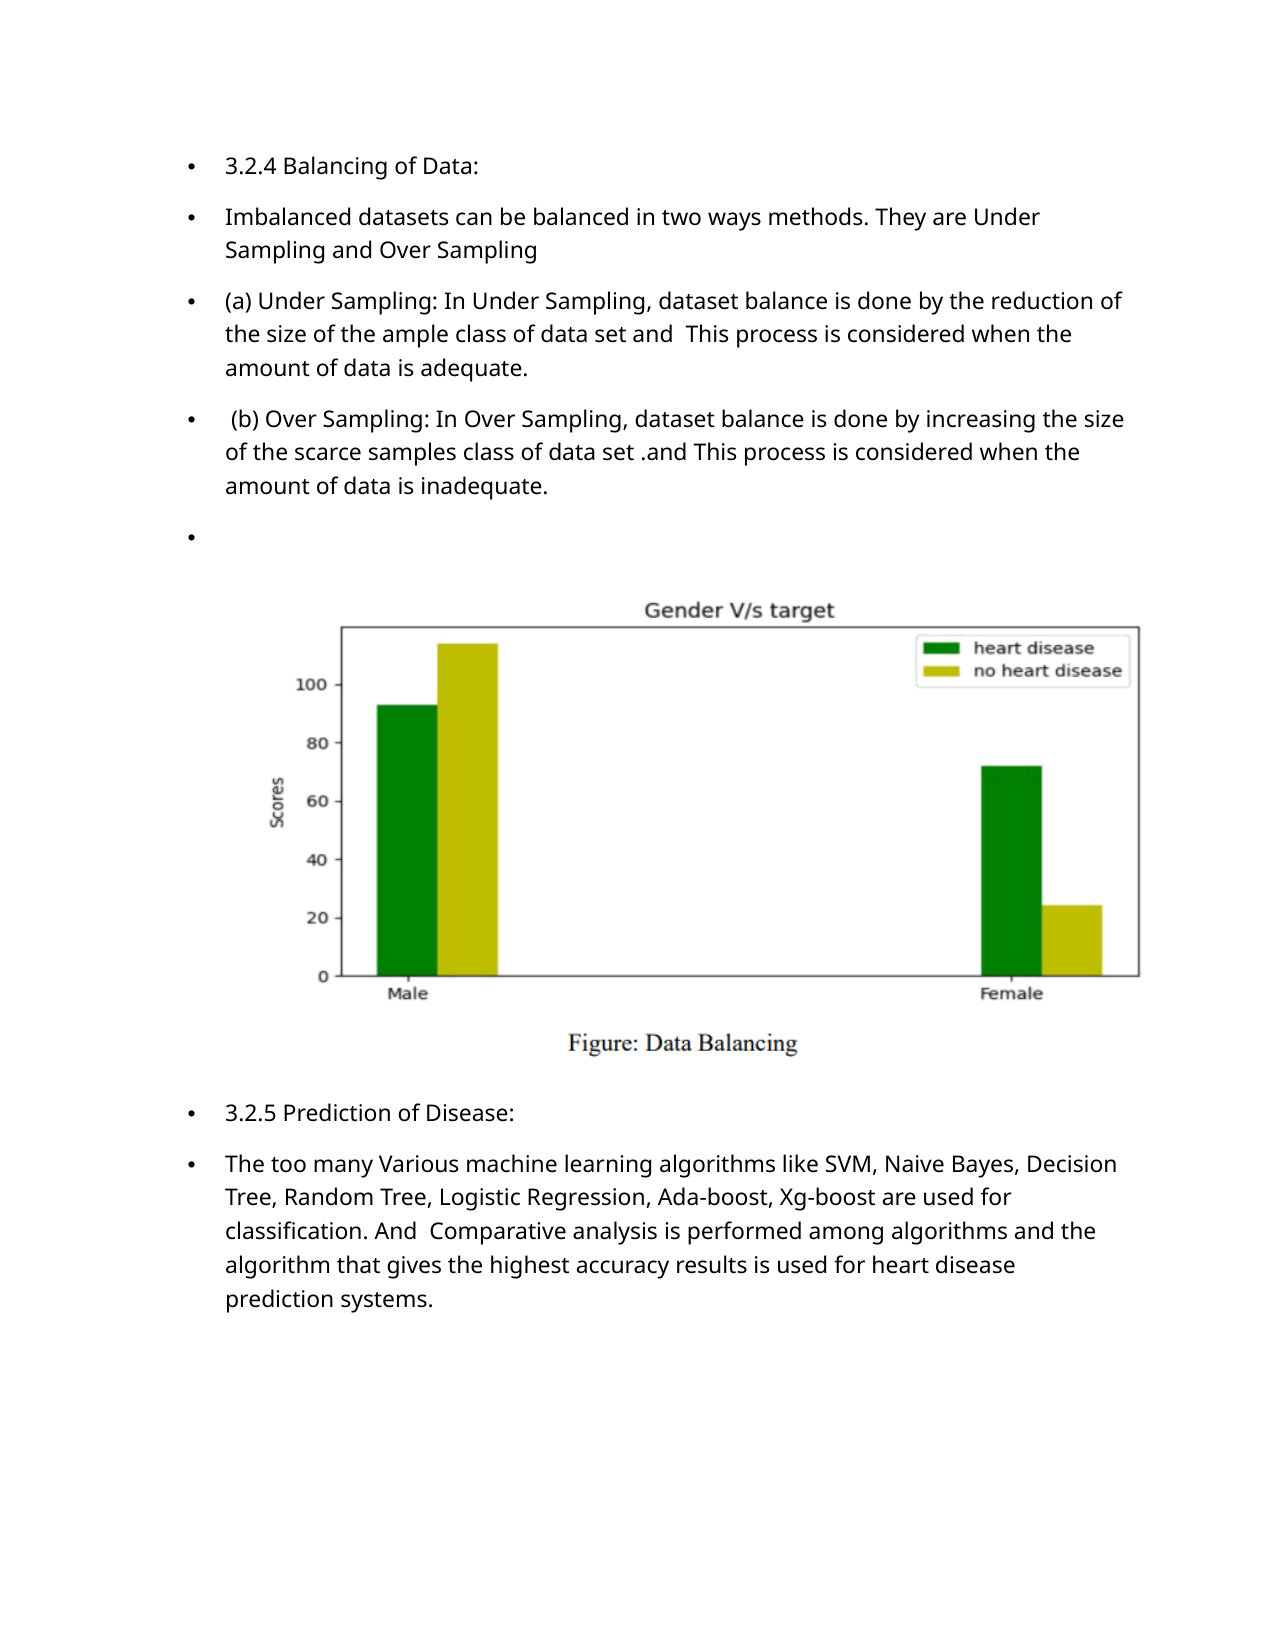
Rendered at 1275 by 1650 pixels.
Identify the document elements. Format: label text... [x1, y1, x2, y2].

picture [187, 554, 1163, 1078]
list (b) Over Sampling: In Over Sampling, dataset balance is done by increasing the size of the scarce samples class of data set .and This process is considered when the amount of data is inadequate. [187, 402, 1125, 501]
list (a) Under Sampling: In Under Sampling, dataset balance is done by the reduction of the size of the ample class of data set and This process is considered when the amount of data is adequate. [187, 284, 1125, 383]
list 3.2.4 Balancing of Data: [187, 150, 1125, 181]
list 3.2.5 Prediction of Disease: [187, 1097, 1125, 1128]
list The too many Various machine learning algorithms like SVM, Naive Bayes, Decision Tree, Random Tree, Logistic Regression, Ada-boost, Xg-boost are used for classification. And Comparative analysis is performed among algorithms and the algorithm that gives the highest accuracy results is used for heart disease prediction systems. [187, 1147, 1125, 1314]
list Imbalanced datasets can be balanced in two ways methods. They are Under Sampling and Over Sampling [187, 200, 1125, 265]
